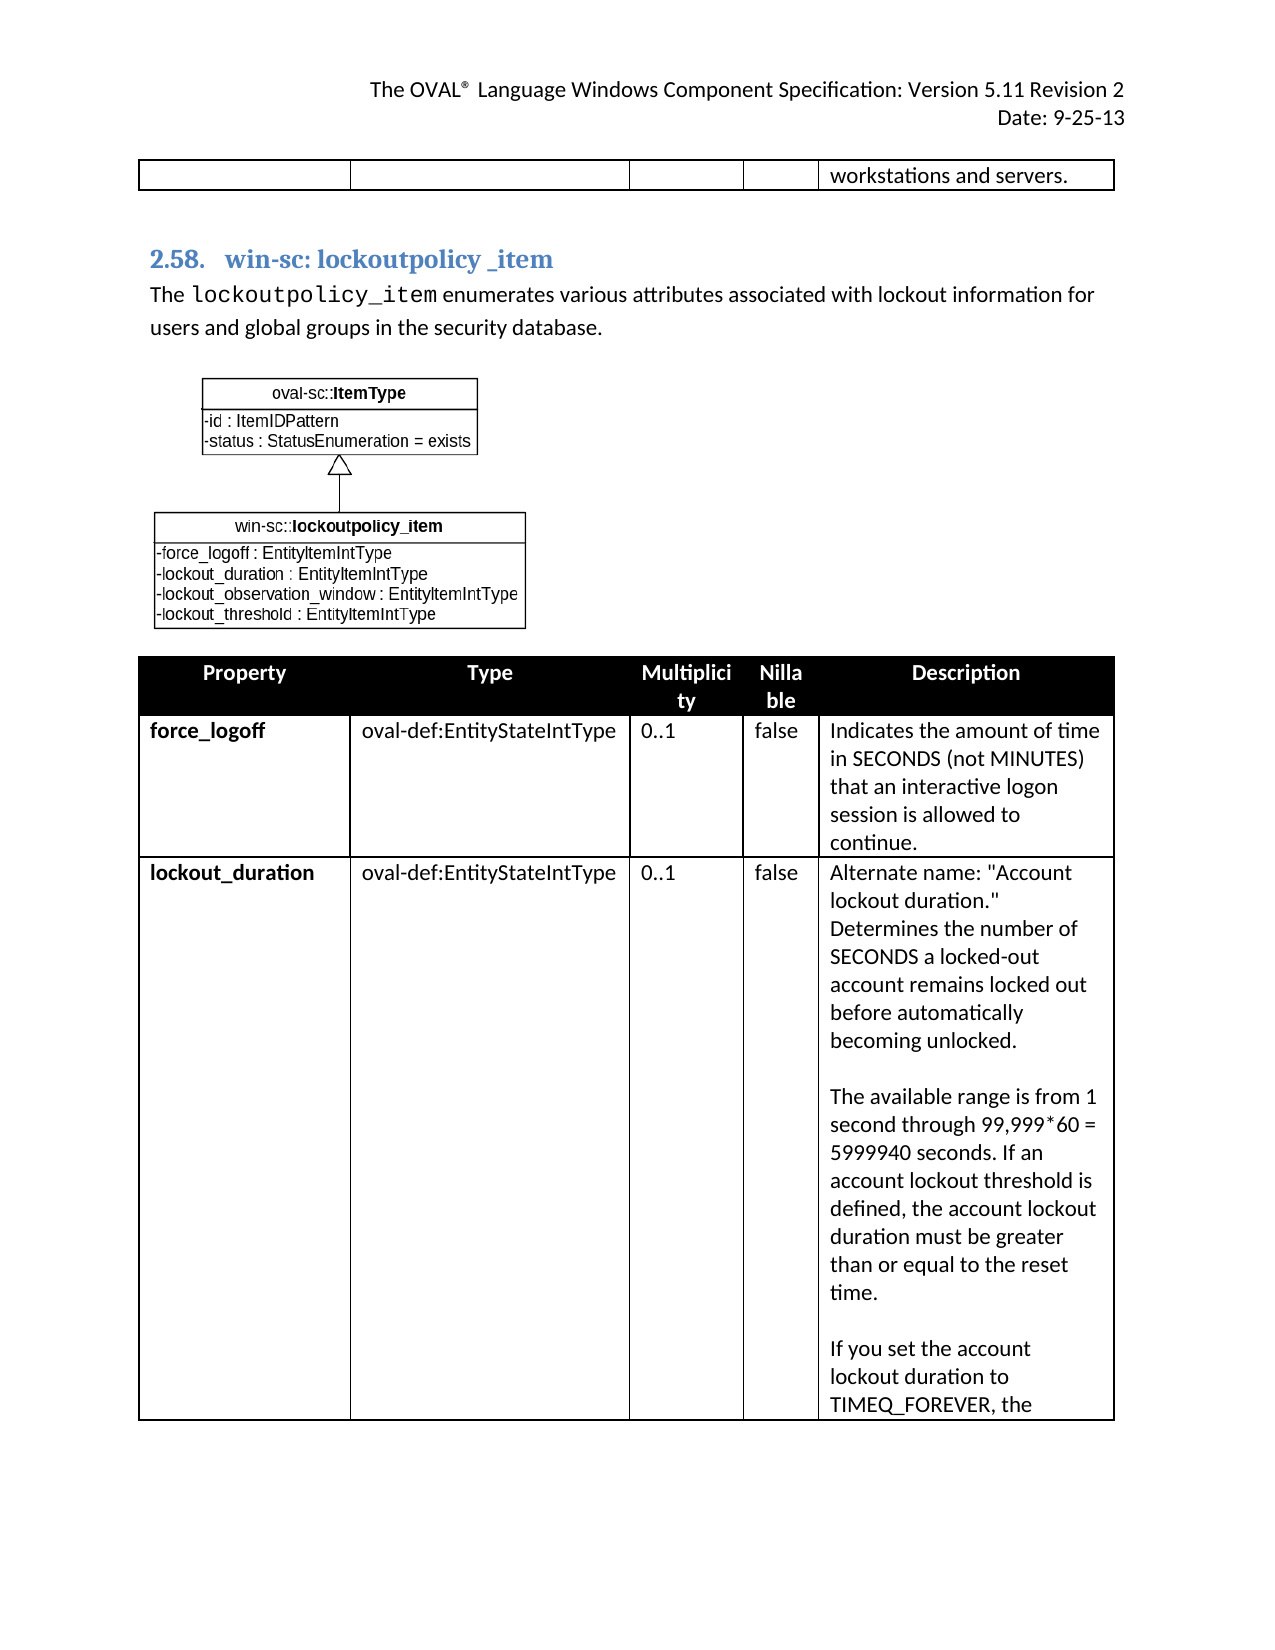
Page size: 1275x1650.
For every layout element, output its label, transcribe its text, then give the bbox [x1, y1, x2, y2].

text The lockoutpolicy_item enumerates various attributes associated with lockout information for users and global groups in the security database. [150, 280, 1125, 341]
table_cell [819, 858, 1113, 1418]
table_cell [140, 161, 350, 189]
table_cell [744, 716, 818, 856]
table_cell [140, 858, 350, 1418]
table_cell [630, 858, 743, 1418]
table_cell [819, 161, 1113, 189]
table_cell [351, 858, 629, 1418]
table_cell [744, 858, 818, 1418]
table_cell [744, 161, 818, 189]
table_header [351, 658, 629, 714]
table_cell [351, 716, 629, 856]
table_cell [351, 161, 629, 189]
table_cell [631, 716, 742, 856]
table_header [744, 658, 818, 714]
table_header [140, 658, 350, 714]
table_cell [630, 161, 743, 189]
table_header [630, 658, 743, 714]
subtitle win-sc: lockoutpolicy _item [150, 244, 1125, 275]
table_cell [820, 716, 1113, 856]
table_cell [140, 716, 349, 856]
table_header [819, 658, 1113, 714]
